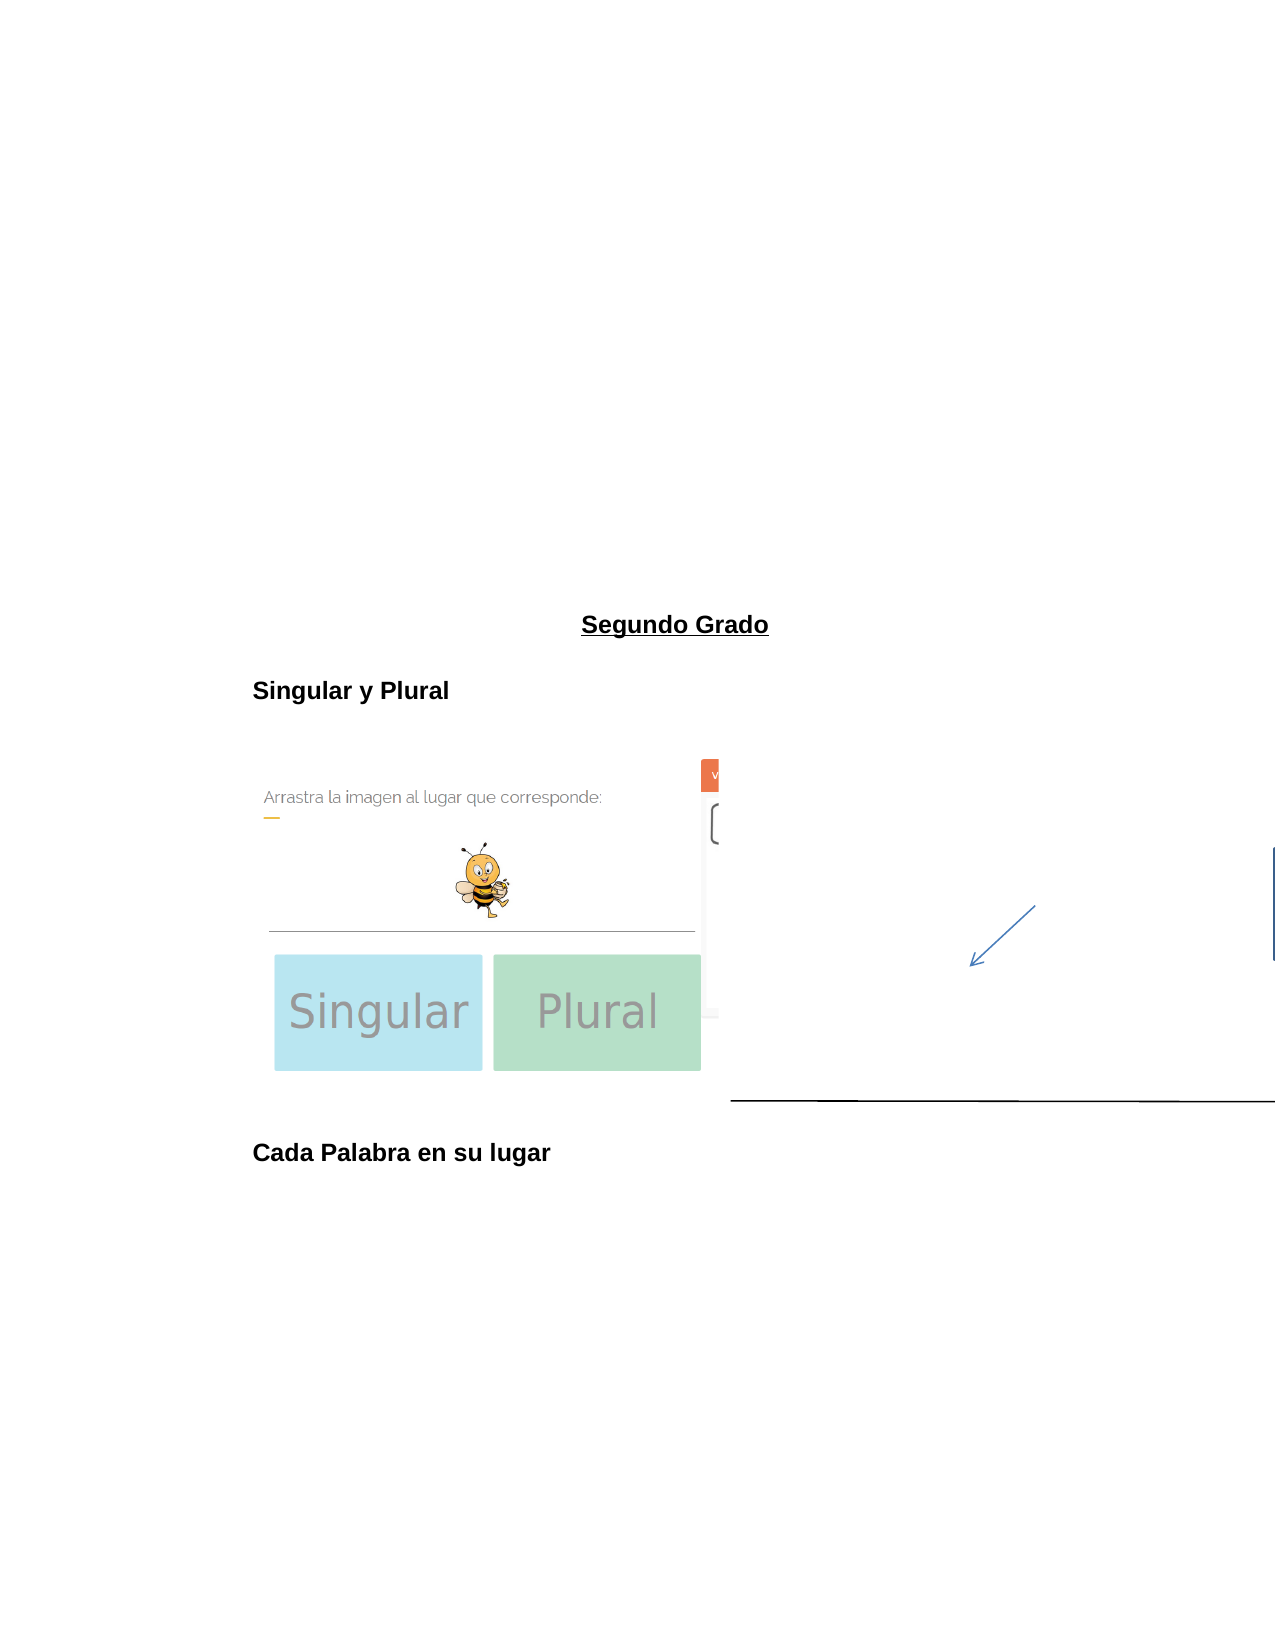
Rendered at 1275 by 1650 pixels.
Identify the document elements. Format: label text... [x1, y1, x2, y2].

list Segundo Grado [252, 610, 1098, 639]
list Cada Palabra en su lugar [252, 1138, 1098, 1167]
list Singular y Plural [252, 676, 1098, 705]
picture [254, 755, 719, 1088]
